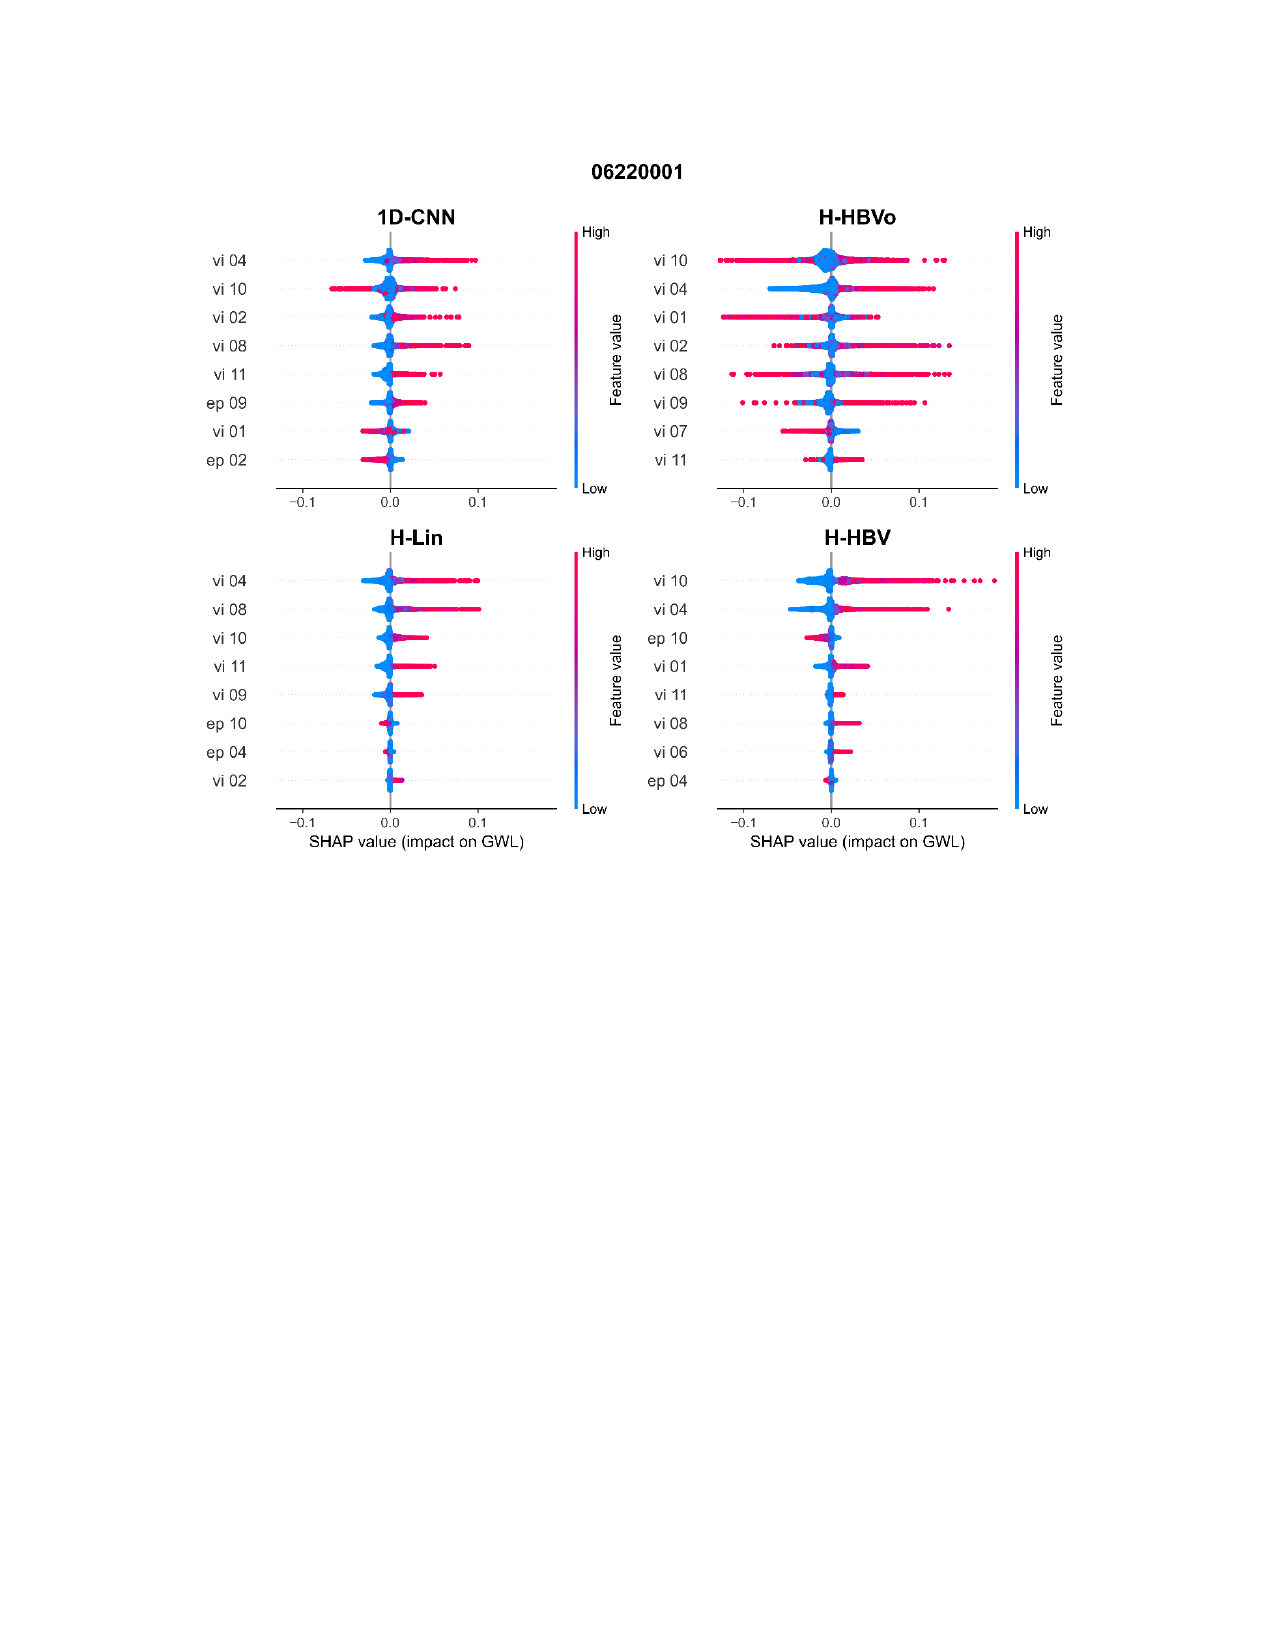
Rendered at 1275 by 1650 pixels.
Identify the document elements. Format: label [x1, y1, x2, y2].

picture [187, 150, 1088, 870]
